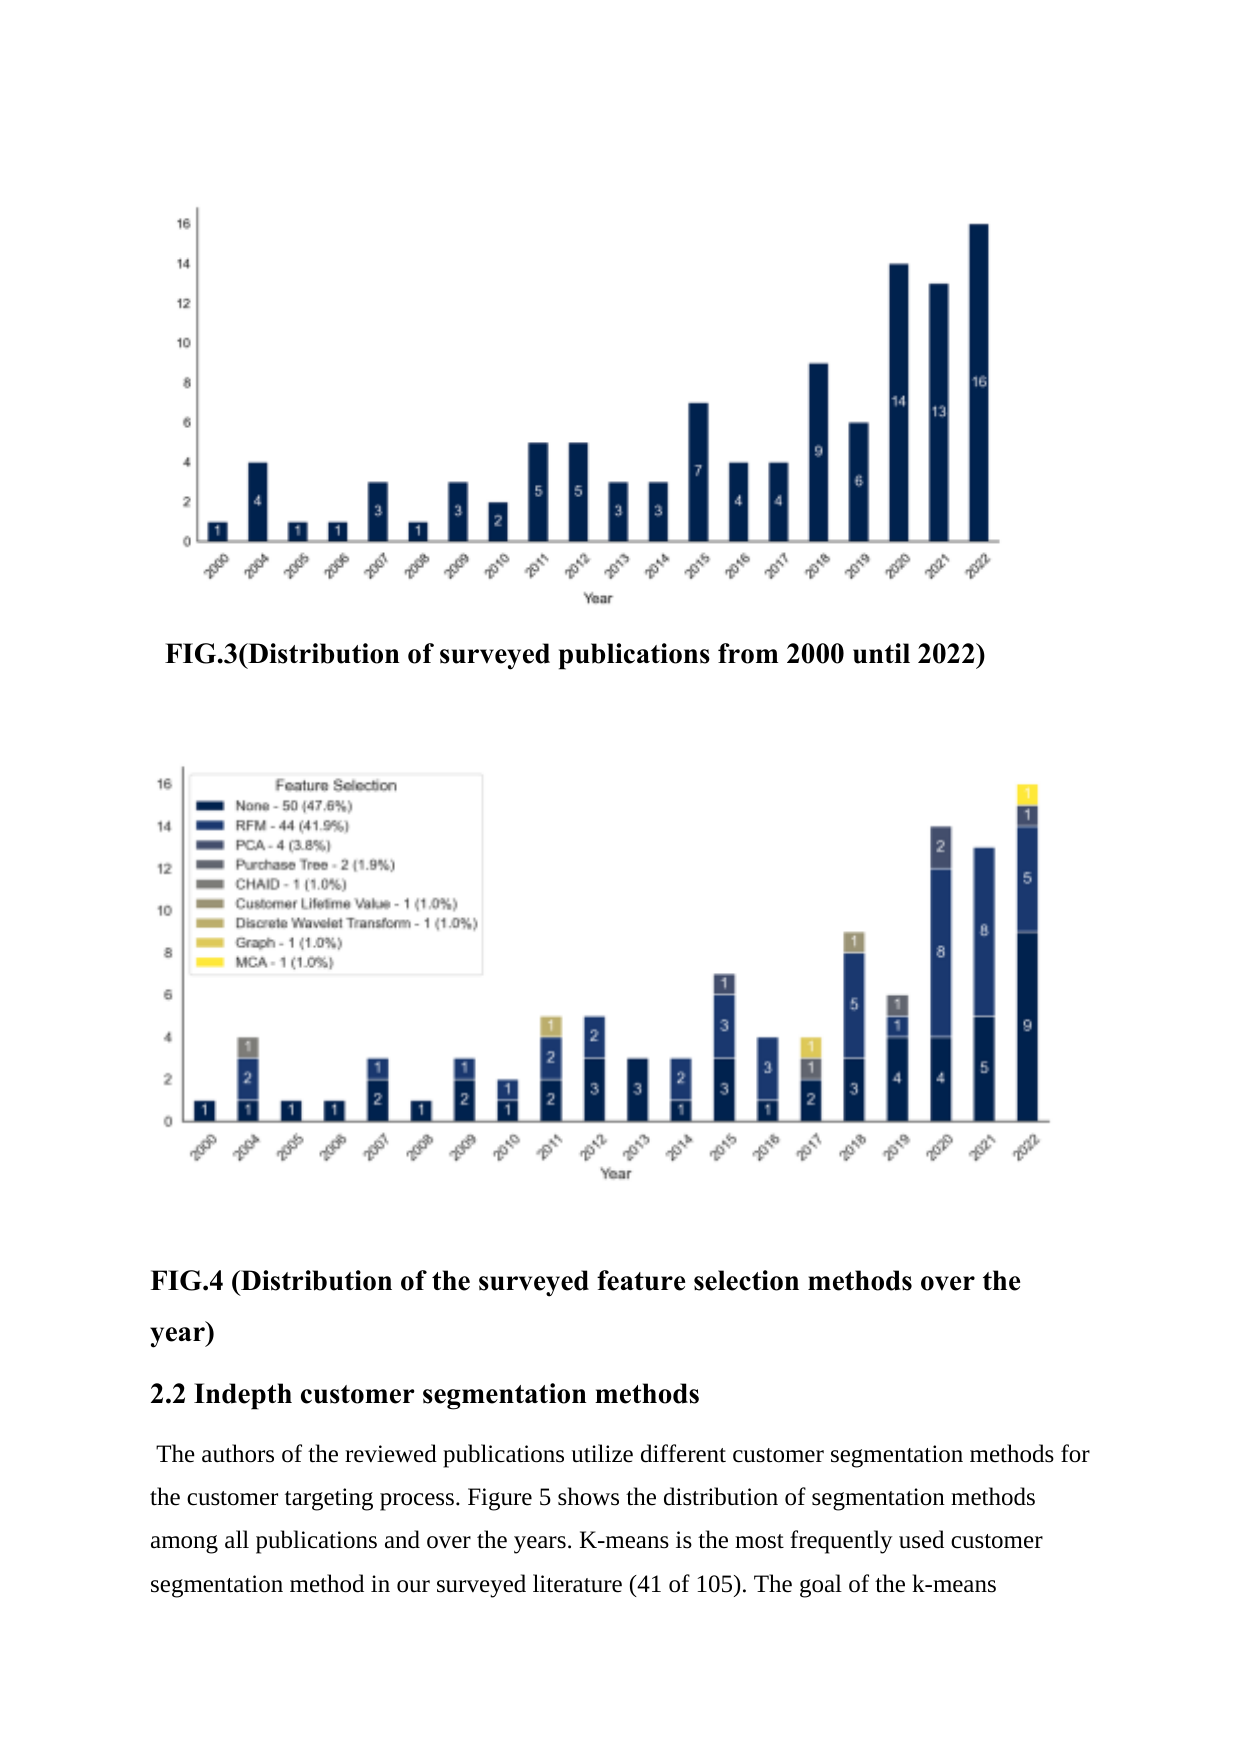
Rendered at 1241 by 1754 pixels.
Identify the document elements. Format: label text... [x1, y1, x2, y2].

text 2.2 Indepth customer segmentation methods [150, 1376, 1090, 1410]
picture [128, 751, 1113, 1199]
picture [150, 202, 1082, 624]
text FIG.3(Distribution of surveyed publications from 2000 until 2022) [150, 636, 1090, 670]
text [150, 1439, 1090, 1597]
text FIG.4 (Distribution of the surveyed feature selection methods over the year) [150, 1263, 1090, 1347]
